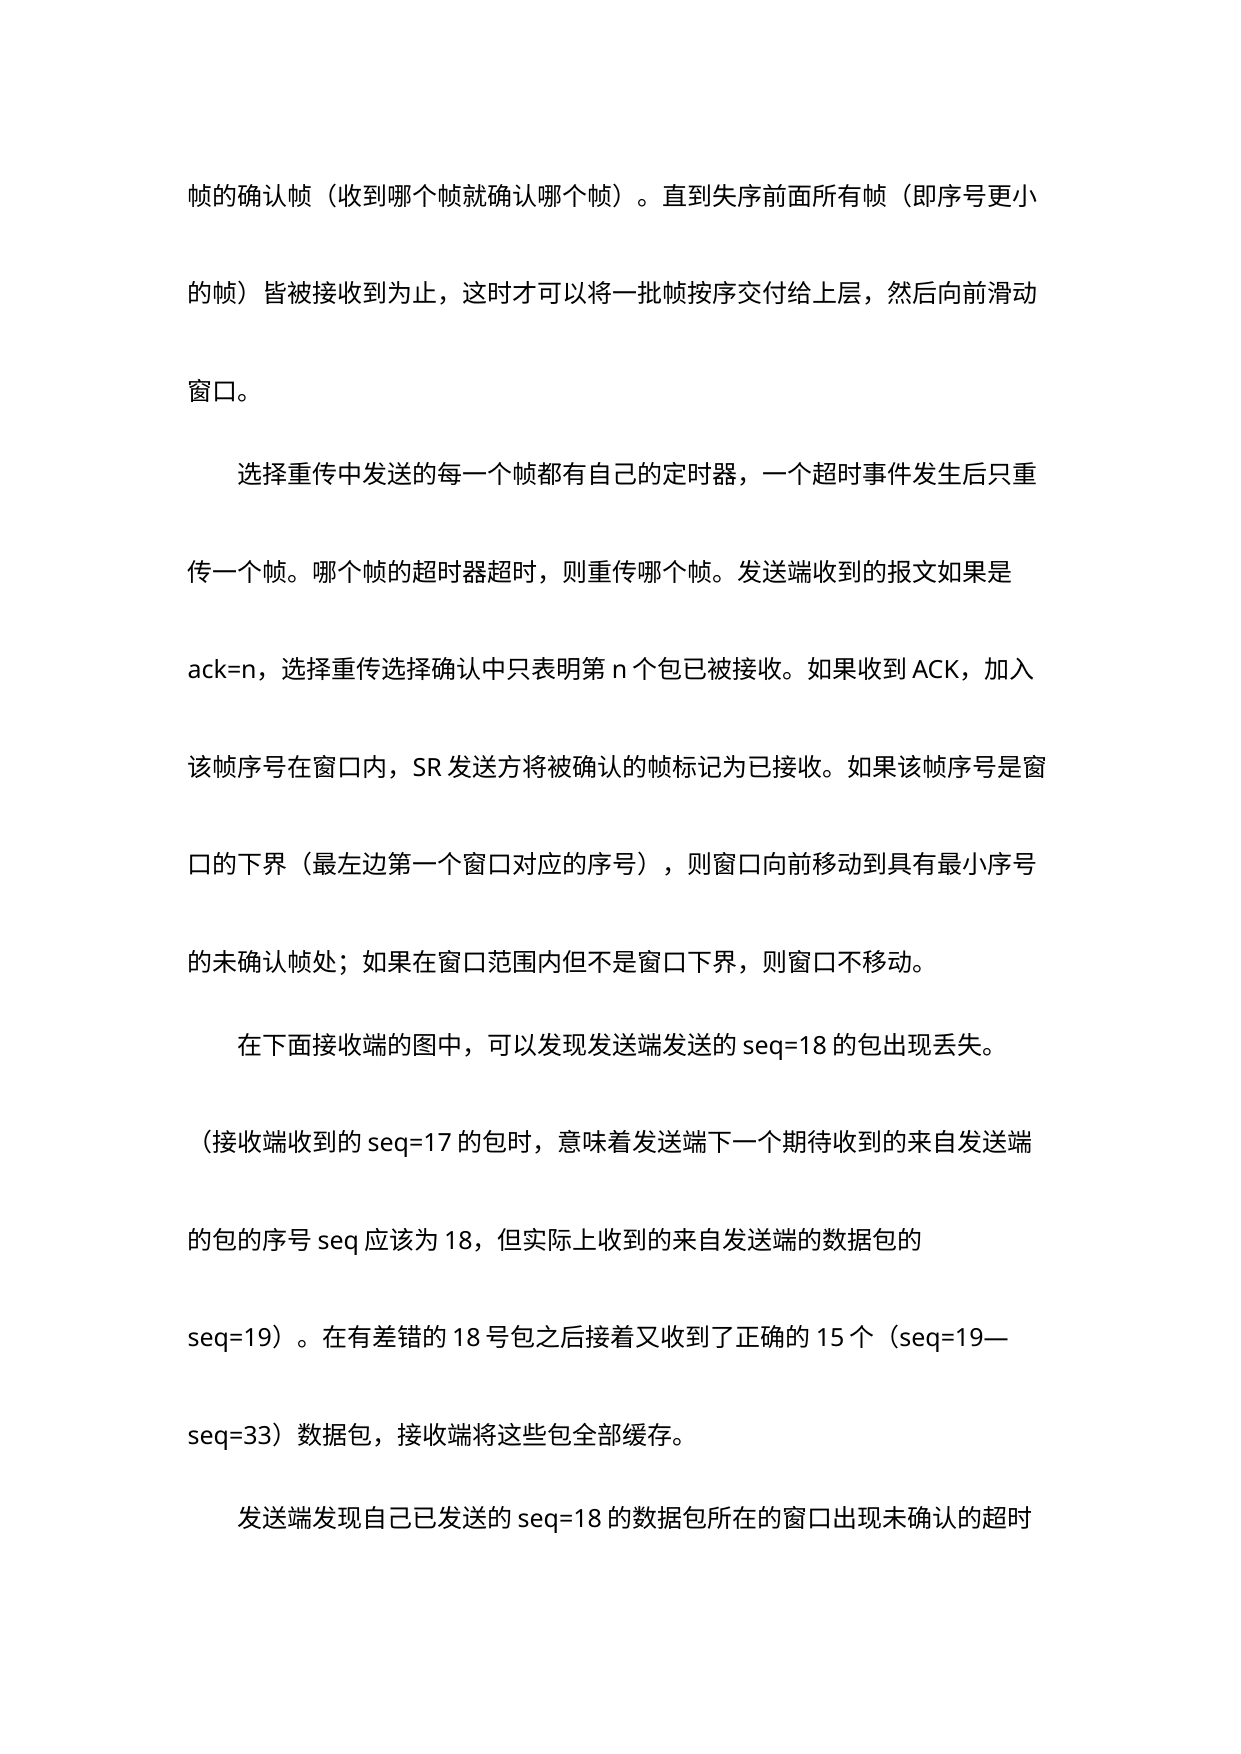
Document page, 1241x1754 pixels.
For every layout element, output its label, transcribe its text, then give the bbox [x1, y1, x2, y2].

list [187, 1484, 1053, 1549]
list 选择重传中发送的每一个帧都有自己的定时器，一个超时事件发生后只重传一个帧。哪个帧的超时器超时，则重传哪个帧。发送端收到的报文如果是ack=n，选择重传选择确认中只表明第n个包已被接收。如果收到ACK，加入该帧序号在窗口内，SR发送方将被确认的帧标记为已接收。如果该帧序号是窗口的下界（最左边第一个窗口对应的序号），则窗口向前移动到具有最小序号的未确认帧处；如果在窗口范围内但不是窗口下界，则窗口不移动。 [187, 440, 1053, 993]
list 在下面接收端的图中，可以发现发送端发送的seq=18的包出现丢失。（接收端收到的seq=17的包时，意味着发送端下一个期待收到的来自发送端的包的序号seq应该为18，但实际上收到的来自发送端的数据包的seq=19）。在有差错的18号包之后接着又收到了正确的15个（seq=19—seq=33）数据包，接收端将这些包全部缓存。 [187, 1011, 1053, 1466]
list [187, 162, 1053, 422]
